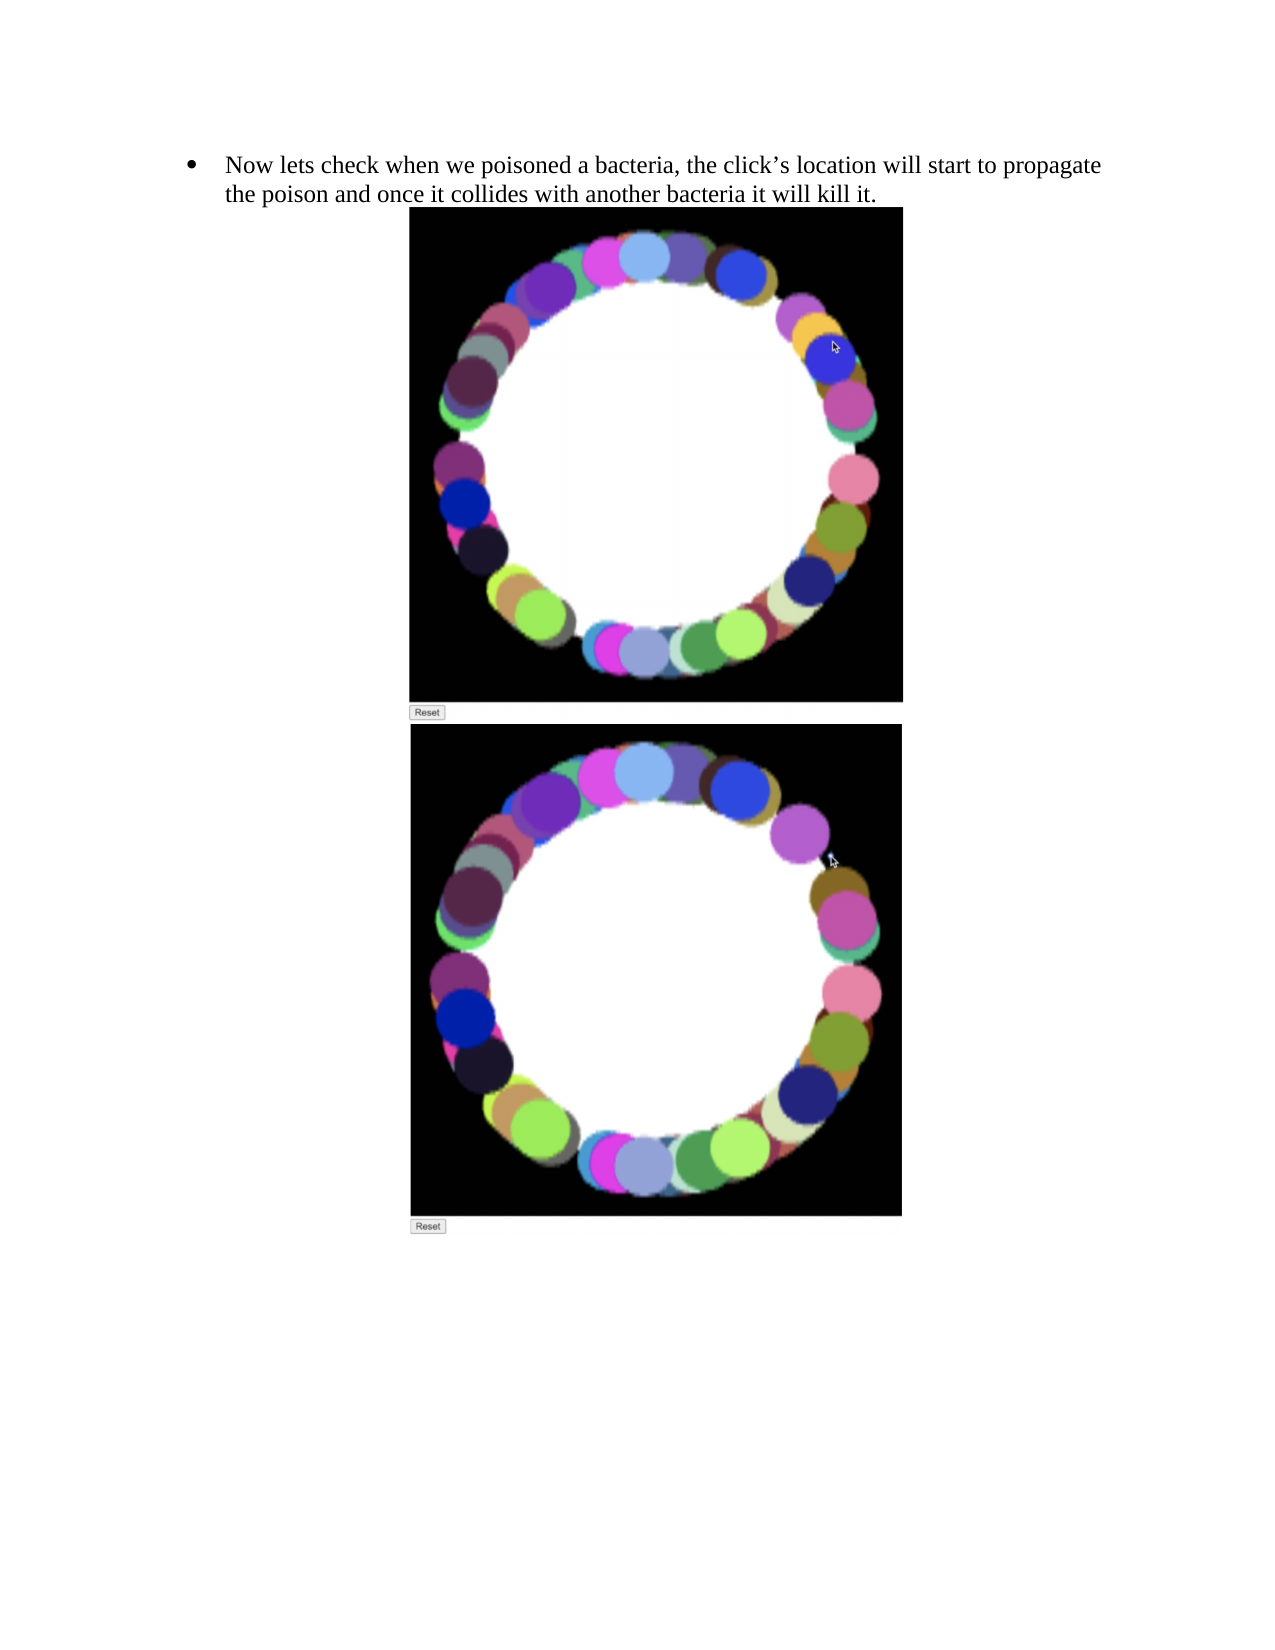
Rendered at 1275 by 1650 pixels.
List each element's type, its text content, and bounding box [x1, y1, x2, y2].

list Now lets check when we poisoned a bacteria, the click’s location will start to propagate the poison and once it collides with another bacteria it will kill it. [187, 150, 1125, 207]
picture [409, 207, 904, 1235]
